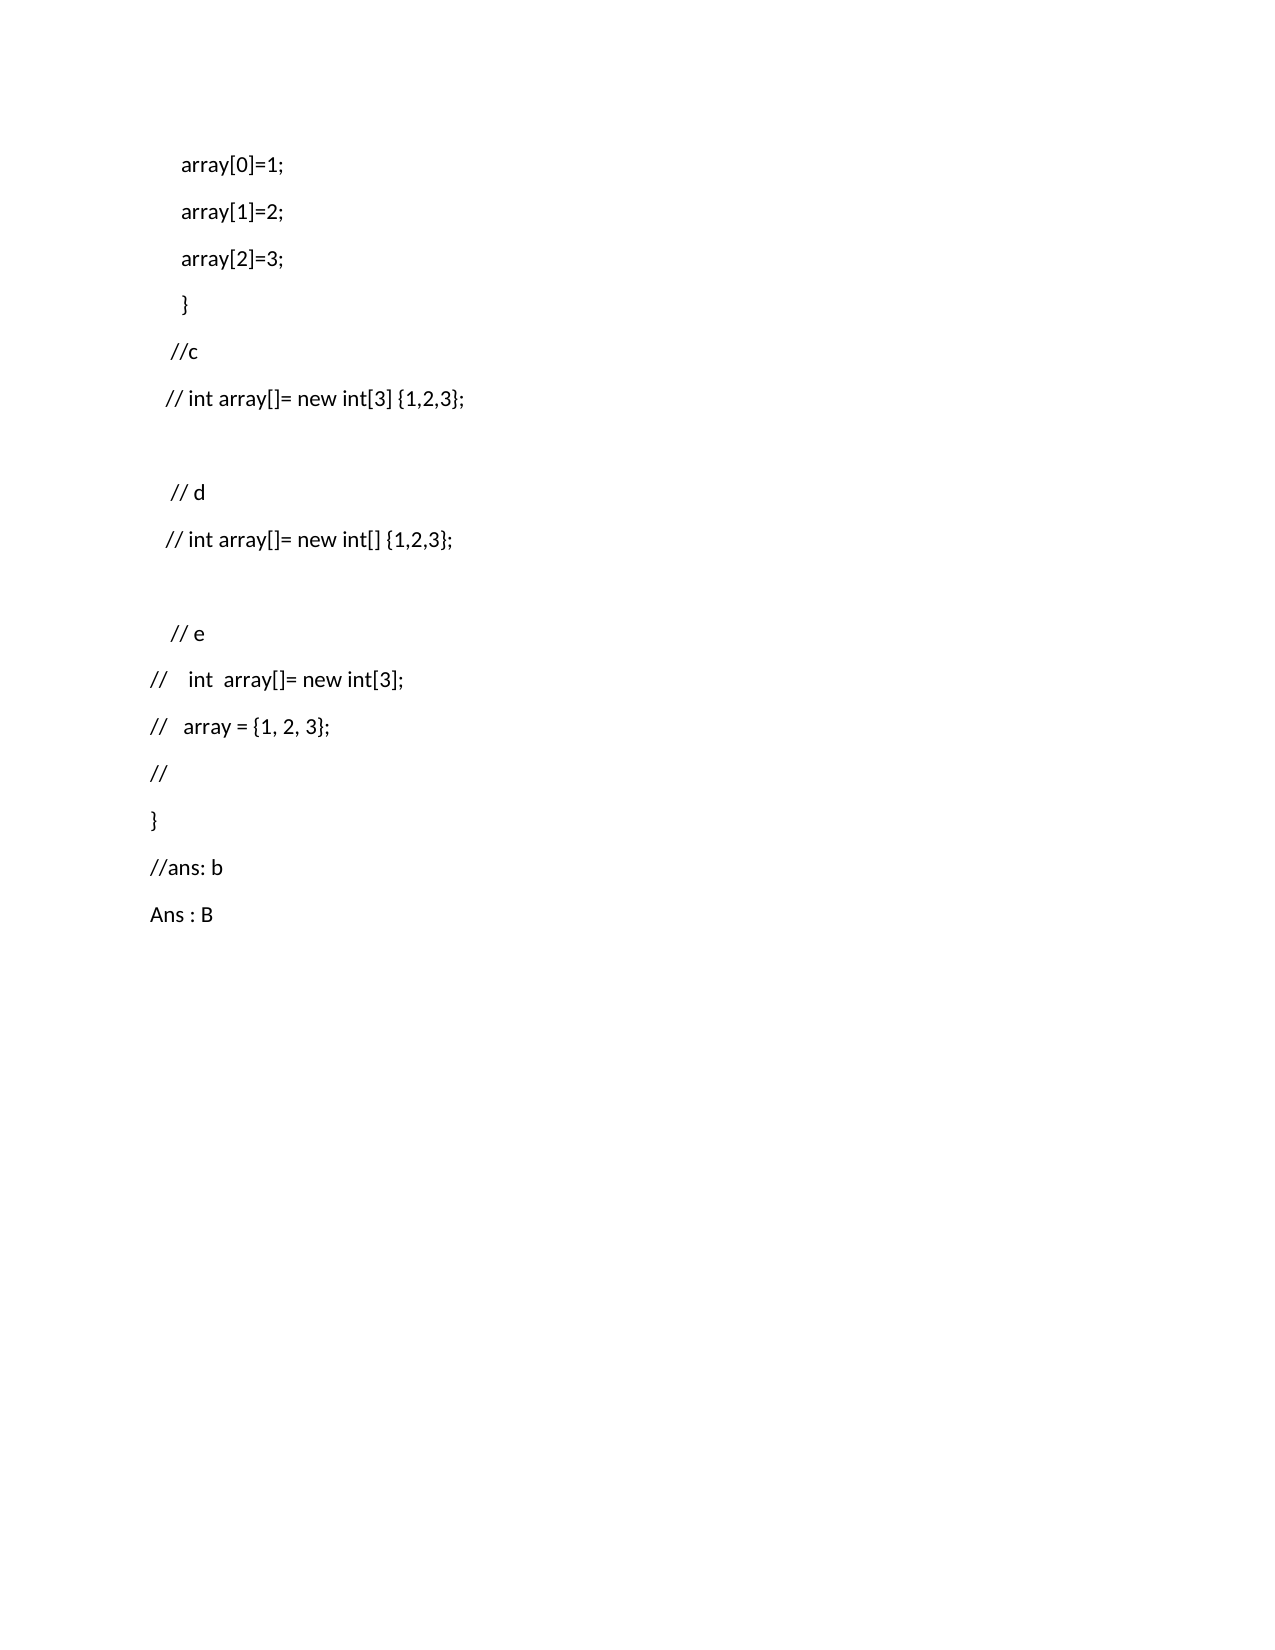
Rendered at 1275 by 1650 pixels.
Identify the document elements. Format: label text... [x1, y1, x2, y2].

text array[0]=1; [150, 150, 1125, 178]
text array[2]=3; [150, 244, 1125, 272]
text // int array[]= new int[3]; [150, 666, 1125, 694]
text // int array[]= new int[] {1,2,3}; [150, 525, 1125, 553]
text // e [150, 619, 1125, 647]
text // int array[]= new int[3] {1,2,3}; [150, 384, 1125, 412]
text Ans : B [150, 900, 1125, 928]
text } [150, 806, 1125, 834]
text // [150, 759, 1125, 787]
text // d [150, 478, 1125, 506]
text } [150, 291, 1125, 319]
text //c [150, 337, 1125, 366]
text array[1]=2; [150, 197, 1125, 225]
text // array = {1, 2, 3}; [150, 712, 1125, 741]
text //ans: b [150, 853, 1125, 881]
